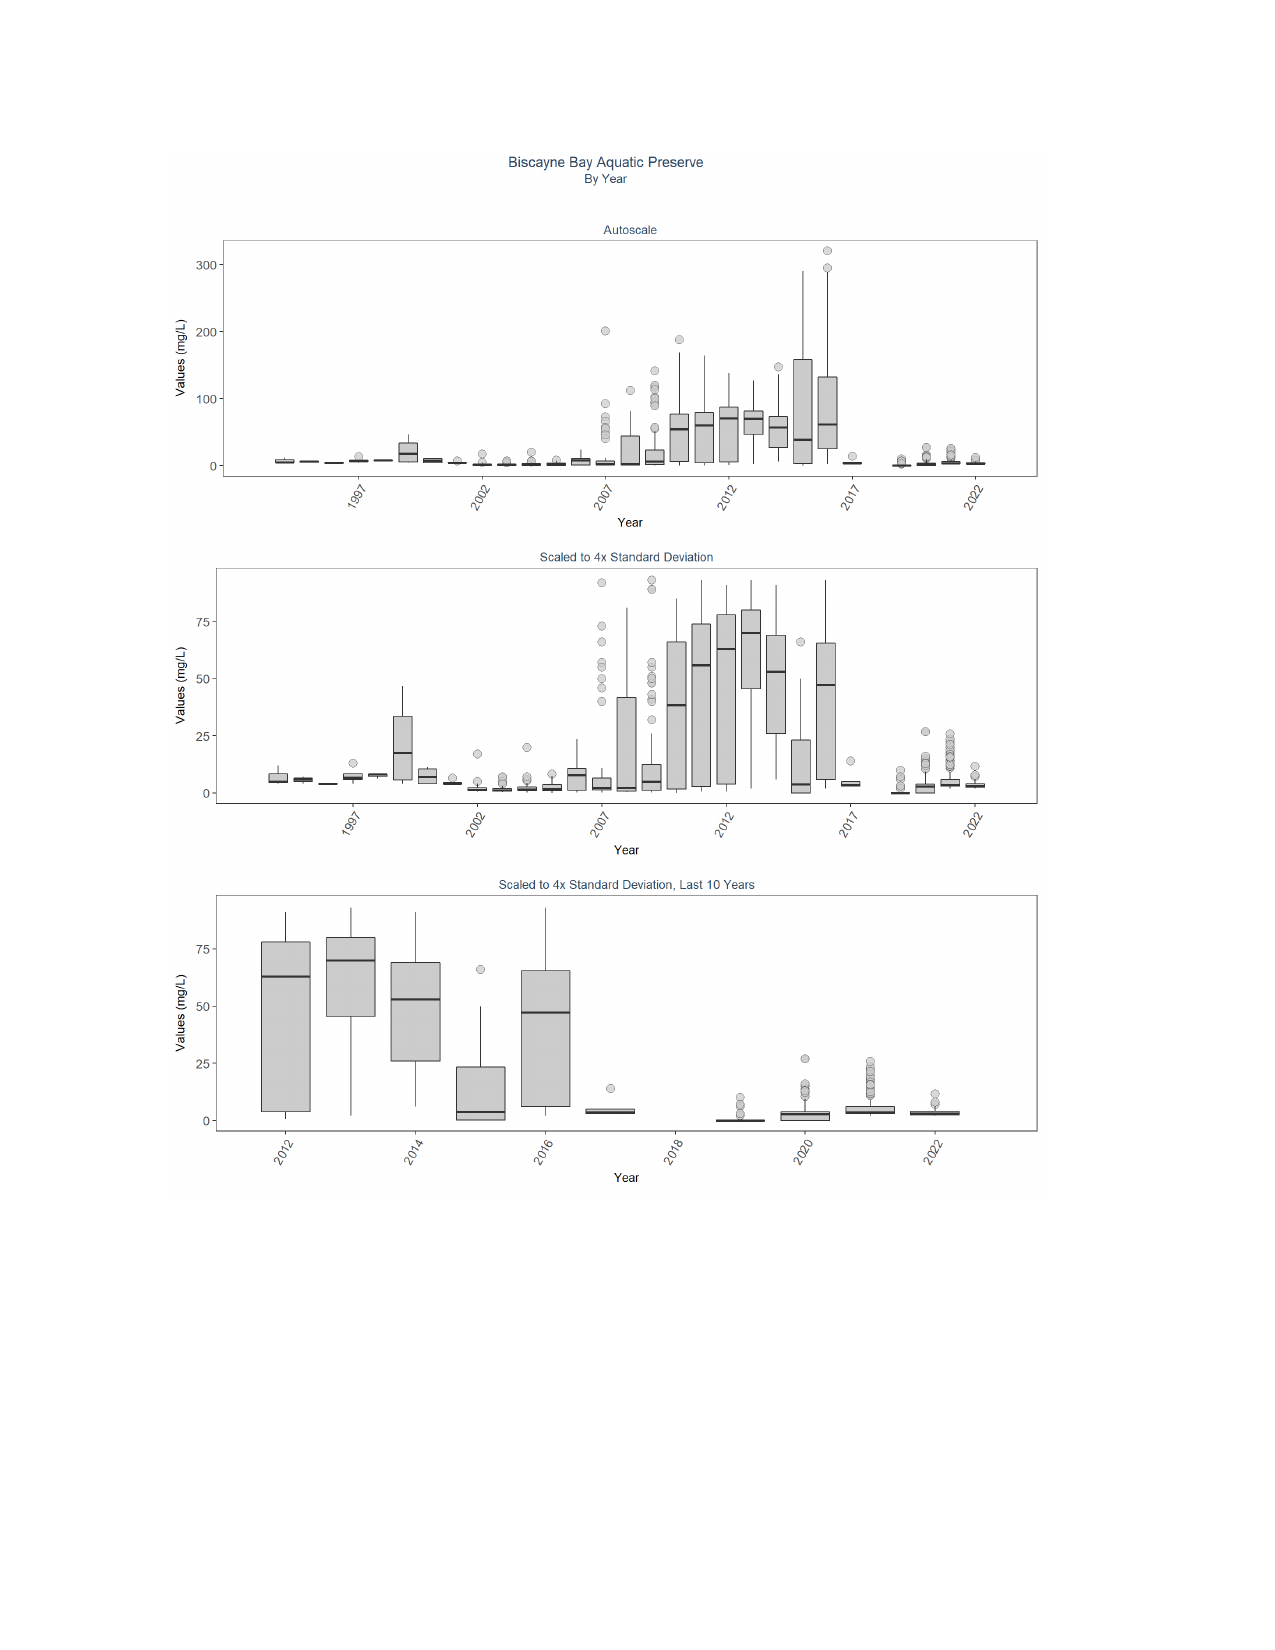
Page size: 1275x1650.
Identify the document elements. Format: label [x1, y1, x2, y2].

picture [168, 150, 1044, 1200]
